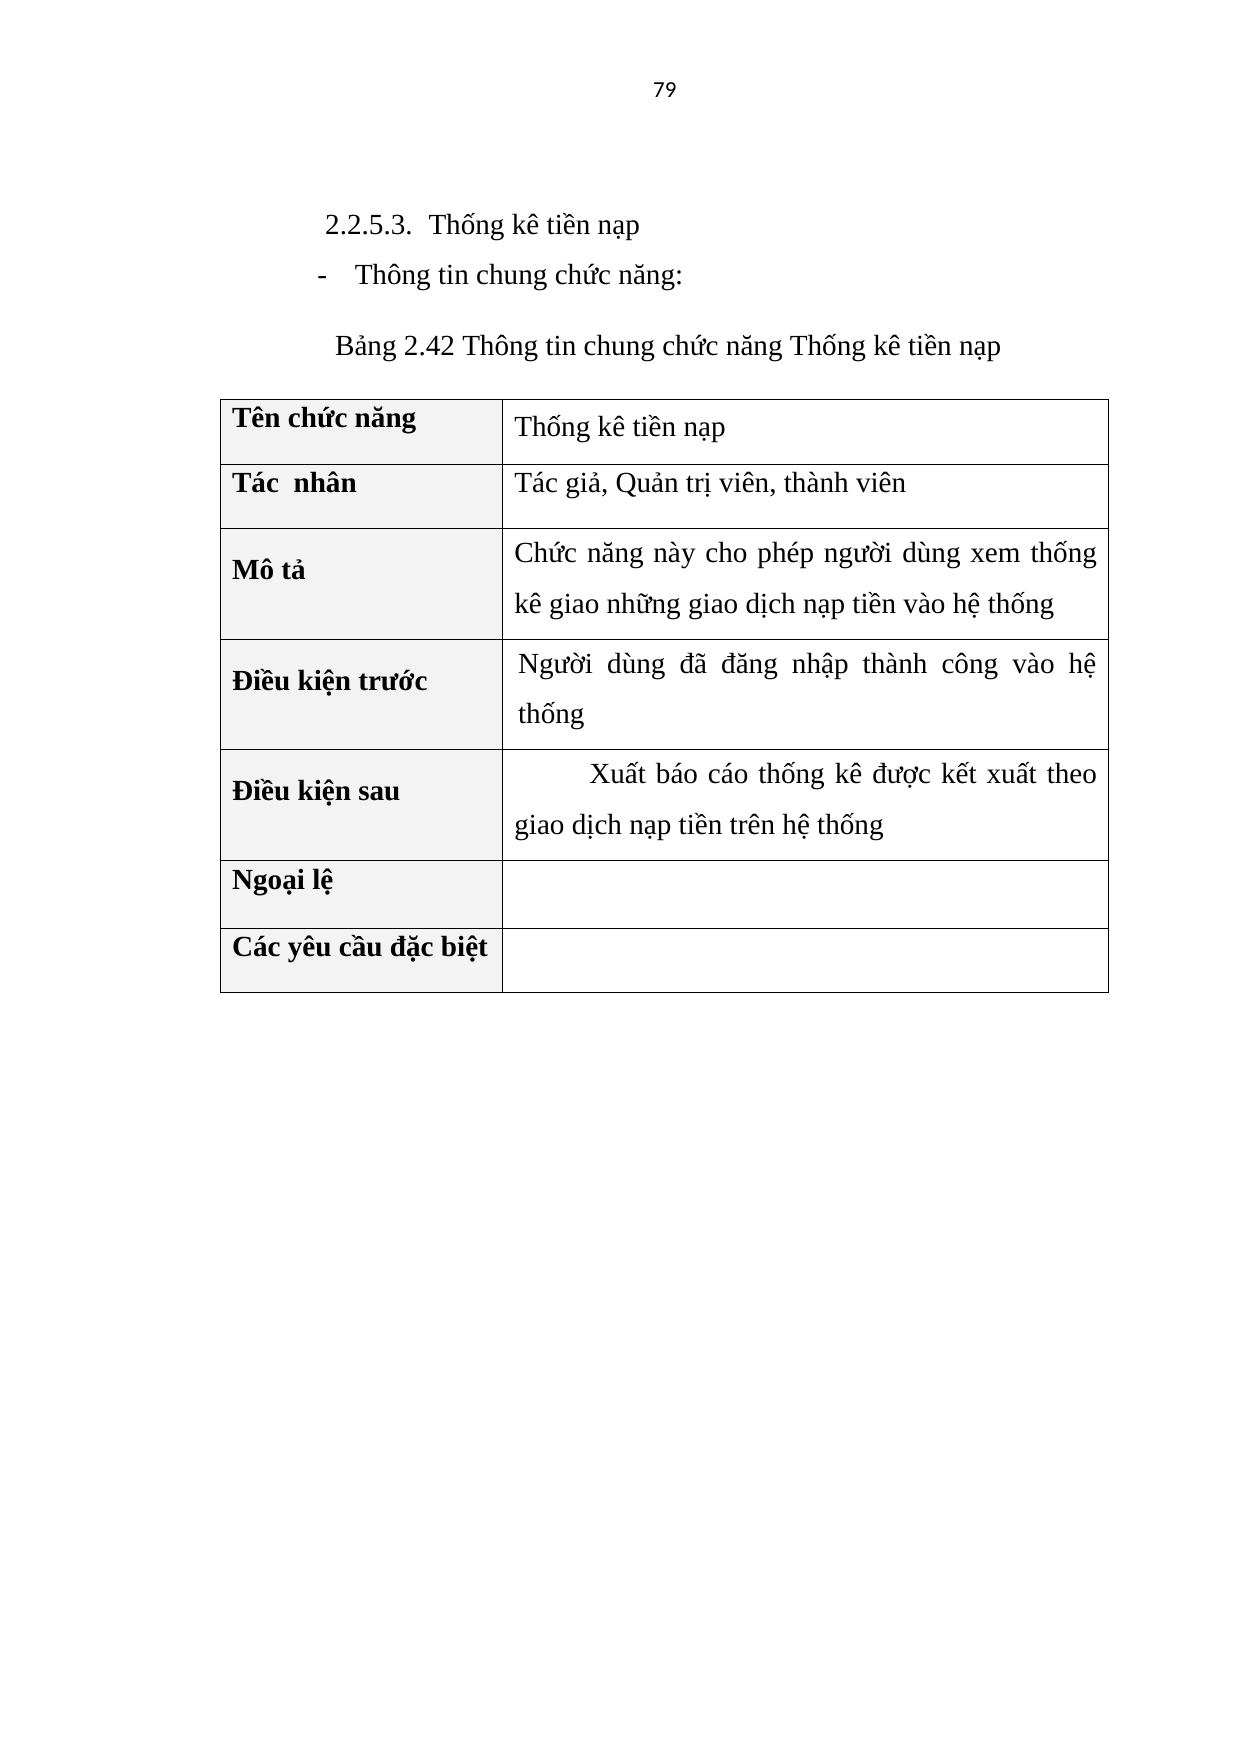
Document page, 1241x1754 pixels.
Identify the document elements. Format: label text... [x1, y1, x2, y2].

table_cell Xuất báo cáo thống kê được kết xuất theo giao dịch nạp tiền trên hệ thống [503, 750, 1108, 860]
table_cell Người dùng đã đăng nhập thành công vào hệ thống [503, 640, 1108, 749]
table_cell [503, 929, 1108, 992]
table_cell Điều kiện trước [221, 640, 502, 749]
table_cell Tác giả, Quản trị viên, thành viên [503, 465, 1108, 528]
list Thông tin chung chức năng: [317, 257, 1122, 291]
table_cell Chức năng này cho phép người dùng xem thống kê giao những giao dịch nạp tiền vào hệ thống [503, 529, 1108, 639]
table_cell Mô tả [221, 529, 502, 639]
table_cell Điều kiện sau [221, 750, 502, 860]
table_cell Tác nhân [221, 465, 502, 528]
table_cell [503, 861, 1108, 928]
text Thống kê tiền nạp [325, 207, 1122, 240]
table_cell Ngoại lệ [221, 861, 502, 928]
table_cell Các yêu cầu đặc biệt [221, 929, 502, 992]
table_header Tên chức năng [221, 400, 502, 464]
table_header Thống kê tiền nạp [503, 400, 1108, 464]
